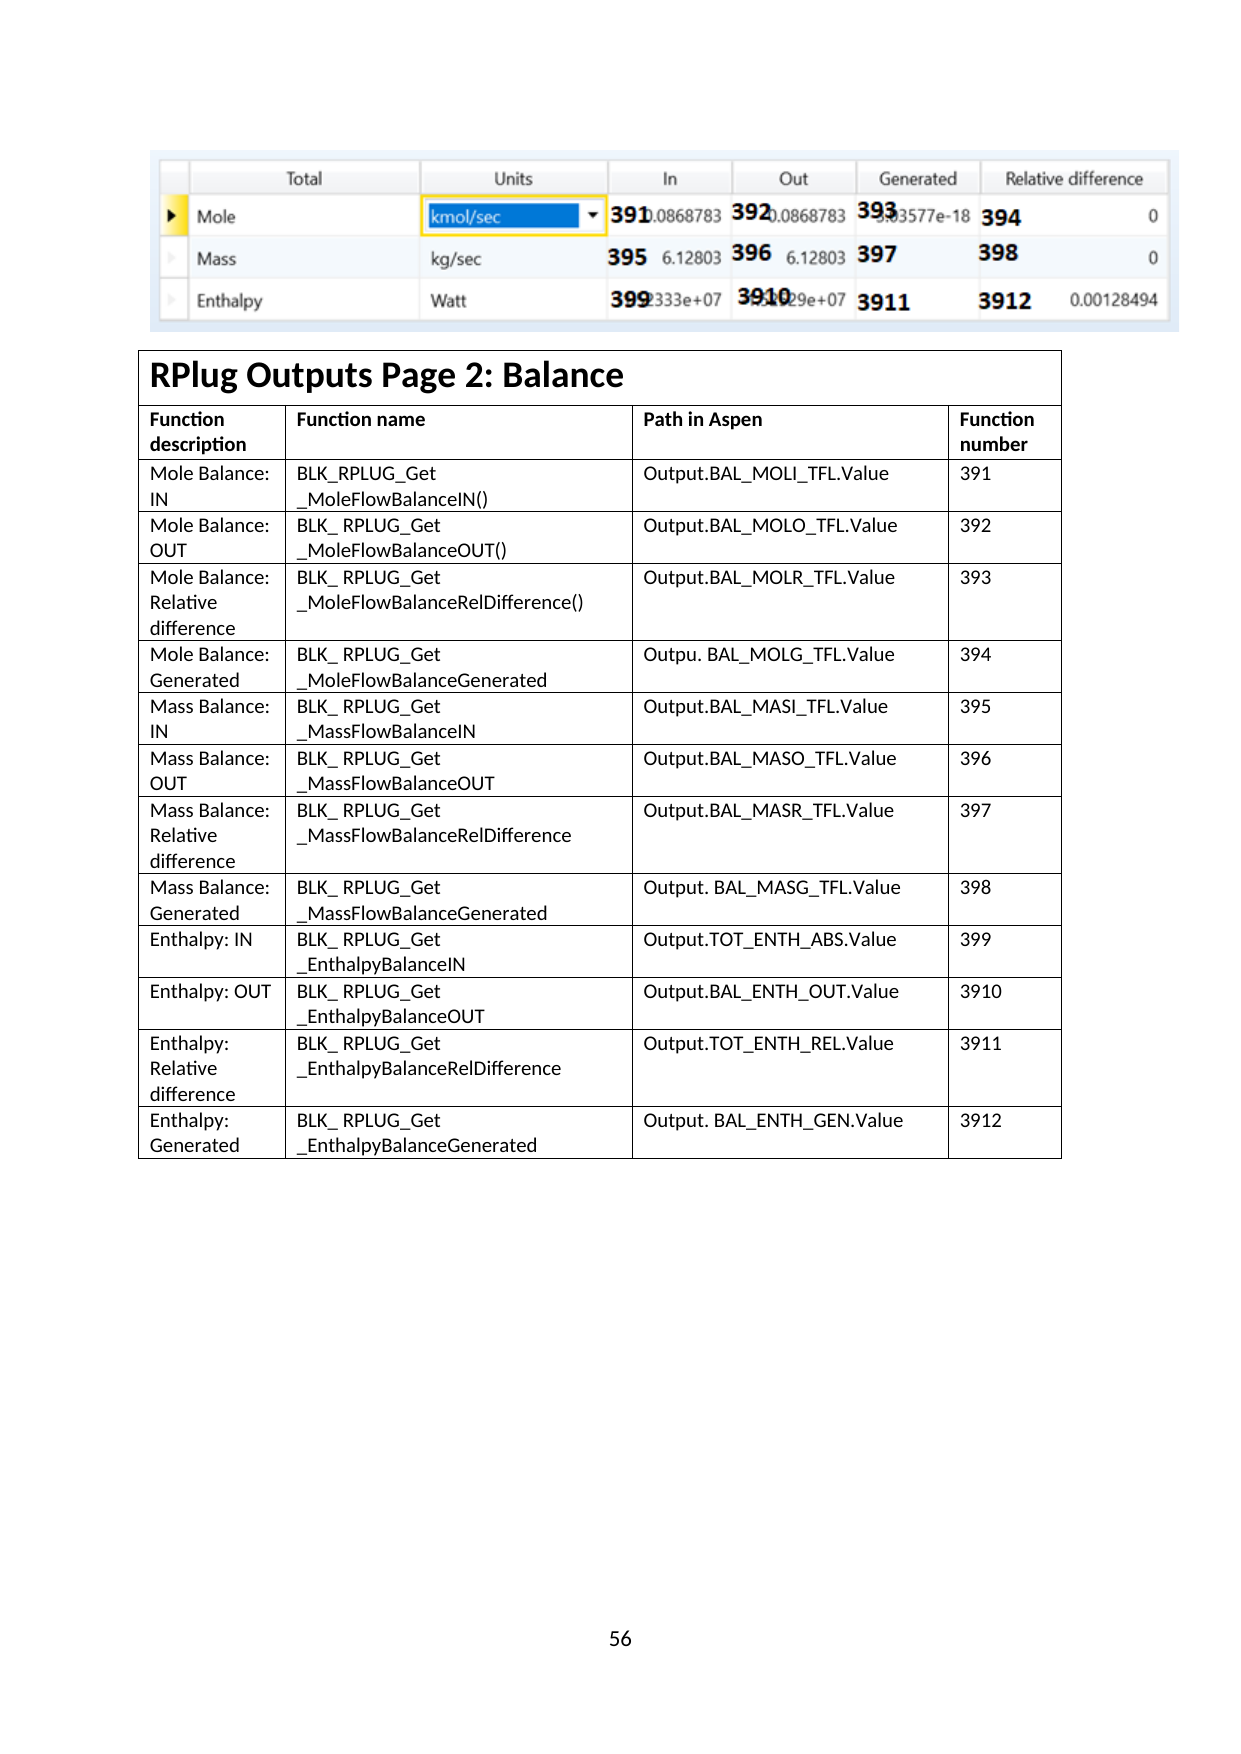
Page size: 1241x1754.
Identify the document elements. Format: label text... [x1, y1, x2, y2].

table_cell BLK_ RPLUG_Get _MassFlowBalanceOUT [286, 745, 632, 796]
table_cell BLK_ RPLUG_Get _MassFlowBalanceGenerated [286, 874, 632, 925]
table_cell BLK_ RPLUG_Get _EnthalpyBalanceOUT [286, 978, 632, 1029]
table_cell BLK_ RPLUG_Get _MoleFlowBalanceRelDifference() [286, 564, 632, 640]
table_cell BLK_ RPLUG_Get _EnthalpyBalanceIN [286, 926, 632, 977]
table_cell Mole Balance: Relative difference [139, 564, 285, 640]
table_cell BLK_ RPLUG_Get _MassFlowBalanceRelDifference [286, 797, 632, 873]
table_cell BLK_ RPLUG_Get _EnthalpyBalanceRelDifference [286, 1030, 632, 1106]
table_cell BLK_RPLUG_Get _MoleFlowBalanceIN() [286, 460, 632, 511]
table_cell Mole Balance: OUT [139, 512, 285, 563]
table_cell Mole Balance: Generated [139, 641, 285, 692]
table_cell Mass Balance: Generated [139, 874, 285, 925]
table_cell 397 [949, 797, 1061, 873]
table_cell Output.BAL_ENTH_OUT.Value [633, 978, 948, 1029]
table_cell Output.BAL_MASI_TFL.Value [633, 693, 948, 744]
table_cell 394 [949, 641, 1061, 692]
table_cell 393 [949, 564, 1061, 640]
table_cell Outpu. BAL_MOLG_TFL.Value [633, 641, 948, 692]
table_cell Function number [949, 406, 1061, 459]
table_cell Mole Balance: IN [139, 460, 285, 511]
table_cell 3911 [949, 1030, 1061, 1106]
table_cell 399 [949, 926, 1061, 977]
table_cell Enthalpy: Relative difference [139, 1030, 285, 1106]
table_cell Mass Balance: OUT [139, 745, 285, 796]
table_cell 396 [949, 745, 1061, 796]
table_cell Enthalpy: IN [139, 926, 285, 977]
table_cell Output.TOT_ENTH_ABS.Value [633, 926, 948, 977]
table_cell Output.BAL_MASR_TFL.Value [633, 797, 948, 873]
table_cell Output. BAL_ENTH_GEN.Value [633, 1107, 948, 1158]
table_cell BLK_ RPLUG_Get _MoleFlowBalanceOUT() [286, 512, 632, 563]
table_cell 391 [949, 460, 1061, 511]
table_cell Enthalpy: OUT [139, 978, 285, 1029]
table_cell Output.BAL_MOLI_TFL.Value [633, 460, 948, 511]
table_cell Output.BAL_MOLO_TFL.Value [633, 512, 948, 563]
table_cell Mass Balance: Relative difference [139, 797, 285, 873]
table_cell 3910 [949, 978, 1061, 1029]
table_cell 398 [949, 874, 1061, 925]
table_header RPlug Outputs Page 2: Balance [139, 351, 1061, 405]
table_cell Function name [286, 406, 632, 459]
table_cell Enthalpy: Generated [139, 1107, 285, 1158]
picture [150, 150, 1180, 332]
table_cell BLK_ RPLUG_Get _MassFlowBalanceIN [286, 693, 632, 744]
table_cell Output.TOT_ENTH_REL.Value [633, 1030, 948, 1106]
table_cell BLK_ RPLUG_Get _EnthalpyBalanceGenerated [286, 1107, 632, 1158]
table_cell 392 [949, 512, 1061, 563]
table_cell Path in Aspen [633, 406, 948, 459]
table_cell Output.BAL_MASO_TFL.Value [633, 745, 948, 796]
table_cell 395 [949, 693, 1061, 744]
table_cell Mass Balance: IN [139, 693, 285, 744]
table_cell 3912 [949, 1107, 1061, 1158]
table_cell Output. BAL_MASG_TFL.Value [633, 874, 948, 925]
table_cell BLK_ RPLUG_Get _MoleFlowBalanceGenerated [286, 641, 632, 692]
table_cell Function description [139, 406, 285, 459]
table_cell Output.BAL_MOLR_TFL.Value [633, 564, 948, 640]
